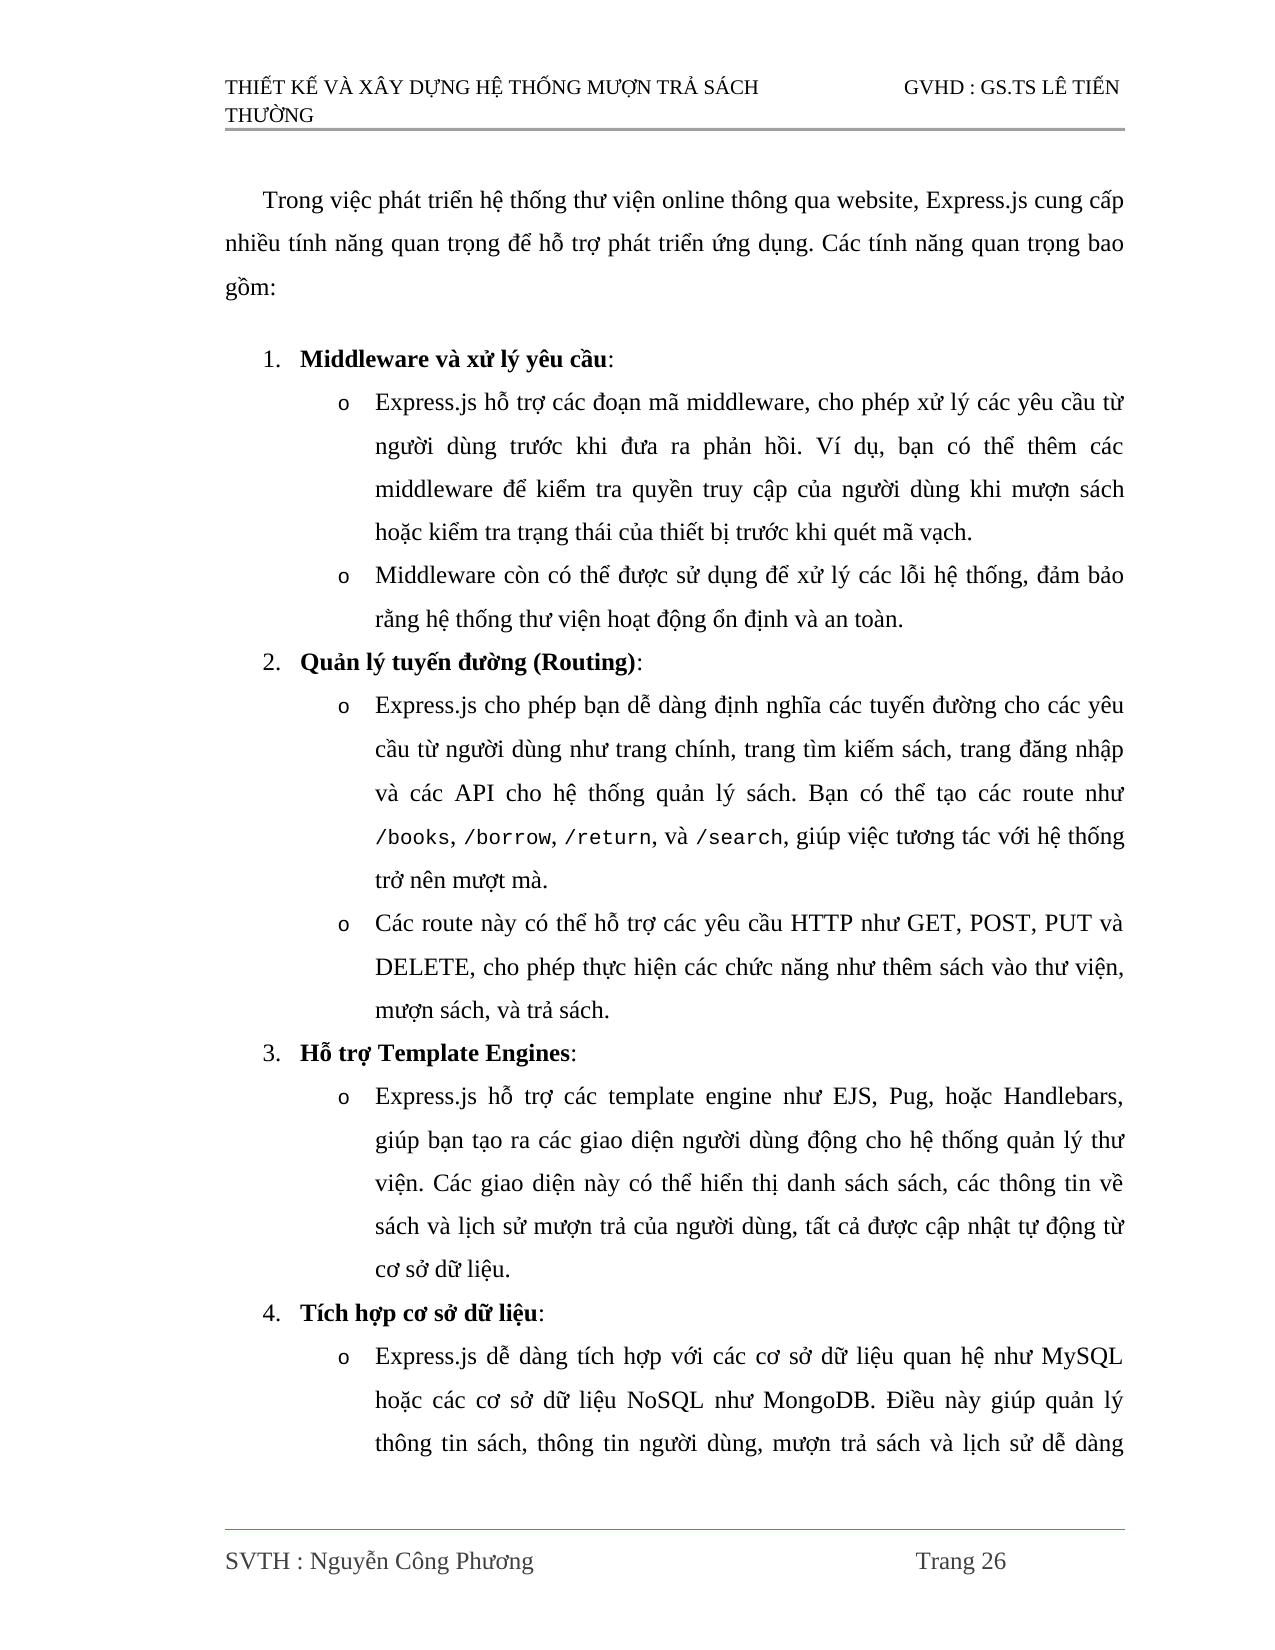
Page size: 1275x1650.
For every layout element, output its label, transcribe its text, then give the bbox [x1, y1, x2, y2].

list Quản lý tuyến đường (Routing): [262, 727, 1125, 756]
list Express.js hỗ trợ các template engine như EJS, Pug, hoặc Handlebars, giúp bạn tạo ra các giao diện người dùng động cho hệ thống quản lý thư viện. Các giao diện này có thể hiển thị danh sách sách, các thông tin về sách và lịch sử mượn trả của người dùng, tất cả được cập nhật tự động từ cơ sở dữ liệu. [337, 1161, 1125, 1363]
list Middleware còn có thể được sử dụng để xử lý các lỗi hệ thống, đảm bảo rằng hệ thống thư viện hoạt động ổn định và an toàn. [337, 640, 1125, 712]
list Hỗ trợ Template Engines: [262, 1117, 1125, 1146]
list Các route này có thể hỗ trợ các yêu cầu HTTP như GET, POST, PUT và DELETE, cho phép thực hiện các chức năng như thêm sách vào thư viện, mượn sách, và trả sách. [337, 987, 1125, 1103]
subtitle Các tính năng quan trọng của Express.js [225, 185, 1125, 219]
list Middleware và xử lý yêu cầu: [262, 423, 1125, 452]
list Tích hợp cơ sở dữ liệu: [262, 1377, 1125, 1406]
text Trong việc phát triển hệ thống thư viện online thông qua website, Express.js cung cấp nhiều tính năng quan trọng để hỗ trợ phát triển ứng dụng. Các tính năng quan trọng bao gồm: [225, 265, 1125, 380]
list Express.js cho phép bạn dễ dàng định nghĩa các tuyến đường cho các yêu cầu từ người dùng như trang chính, trang tìm kiếm sách, trang đăng nhập và các API cho hệ thống quản lý sách. Bạn có thể tạo các route như /books, /borrow, /return, và /search, giúp việc tương tác với hệ thống trở nên mượt mà. [337, 770, 1125, 973]
list Express.js hỗ trợ các đoạn mã middleware, cho phép xử lý các yêu cầu từ người dùng trước khi đưa ra phản hồi. Ví dụ, bạn có thể thêm các middleware để kiểm tra quyền truy cập của người dùng khi mượn sách hoặc kiểm tra trạng thái của thiết bị trước khi quét mã vạch. [337, 466, 1125, 625]
